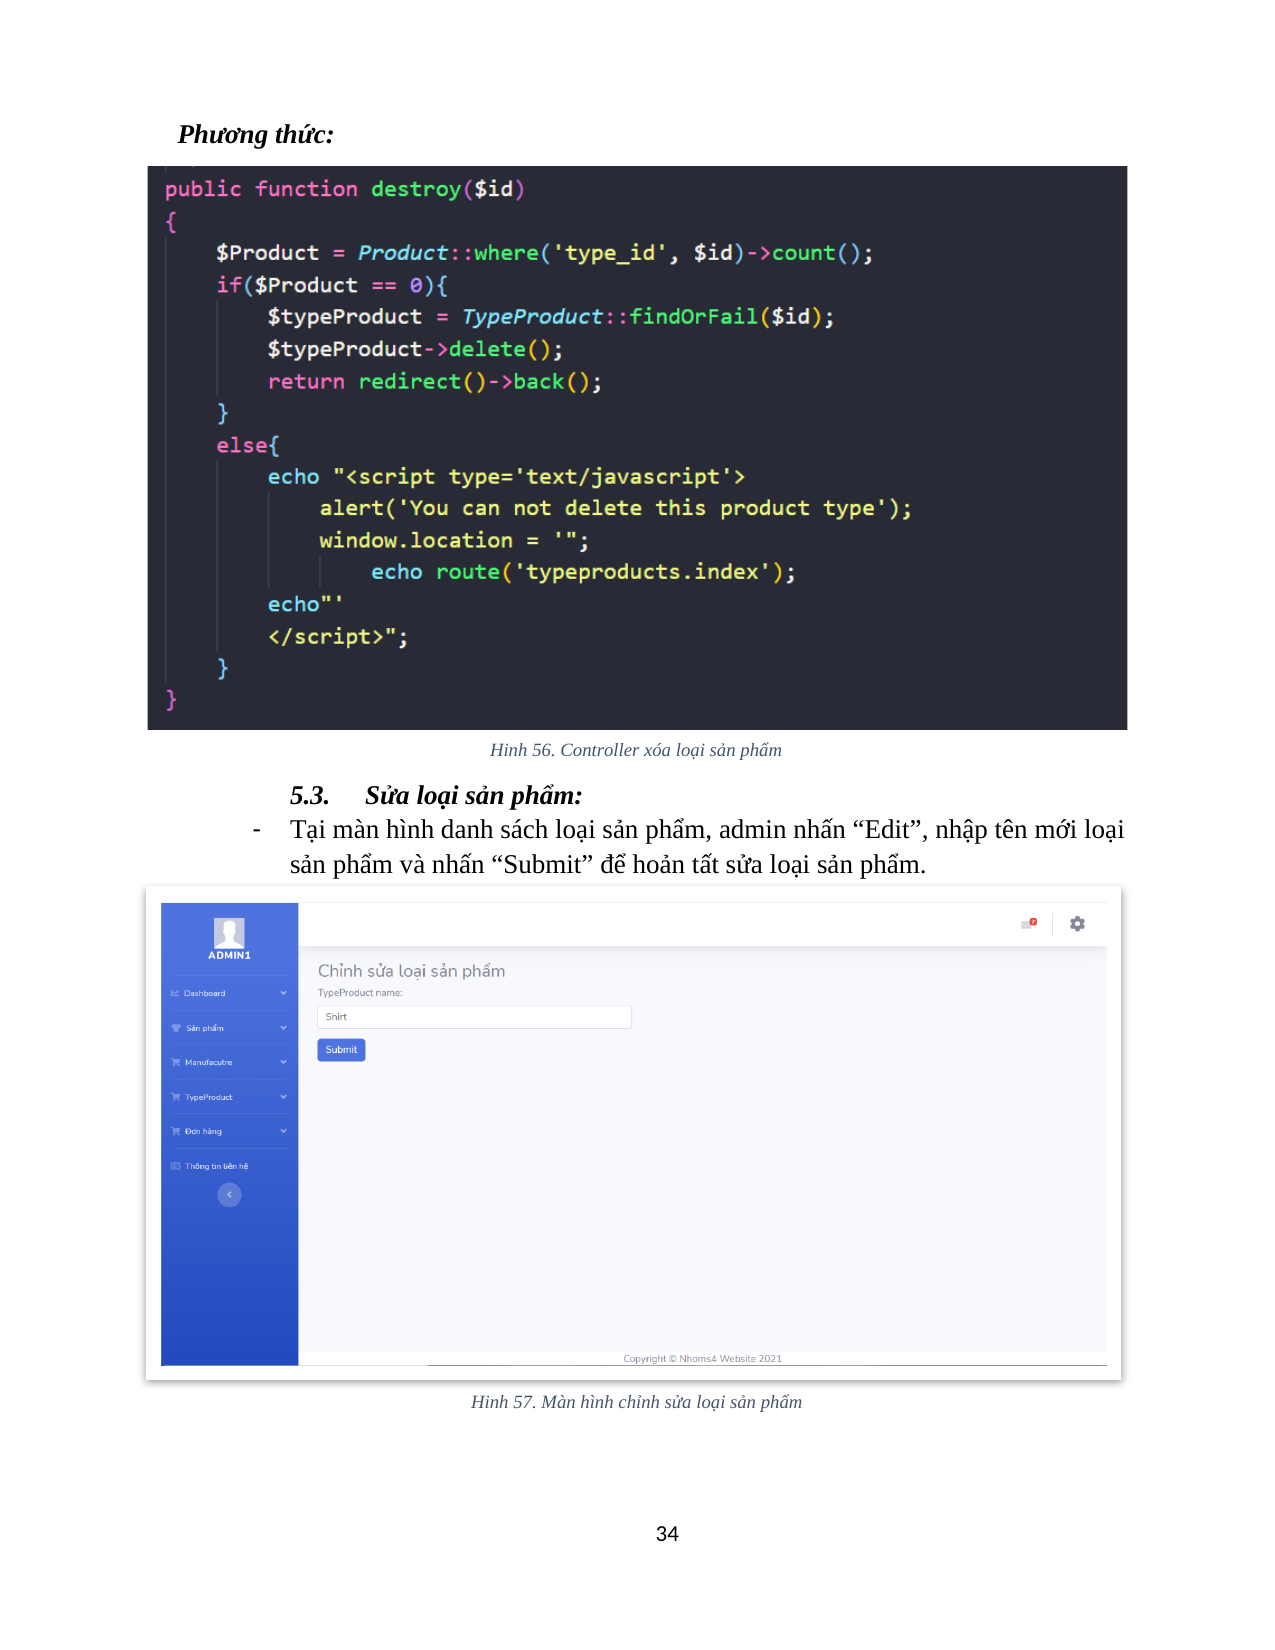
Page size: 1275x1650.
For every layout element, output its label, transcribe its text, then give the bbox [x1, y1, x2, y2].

picture [147, 166, 1128, 730]
list Tại màn hình danh sách loại sản phẩm, admin nhấn “Edit”, nhập tên mới loại sản phẩm và nhấn “Submit” để hoản tất sửa loại sản phẩm. [252, 812, 1157, 879]
picture [161, 901, 1107, 1366]
text Phương thức: [177, 118, 1157, 149]
